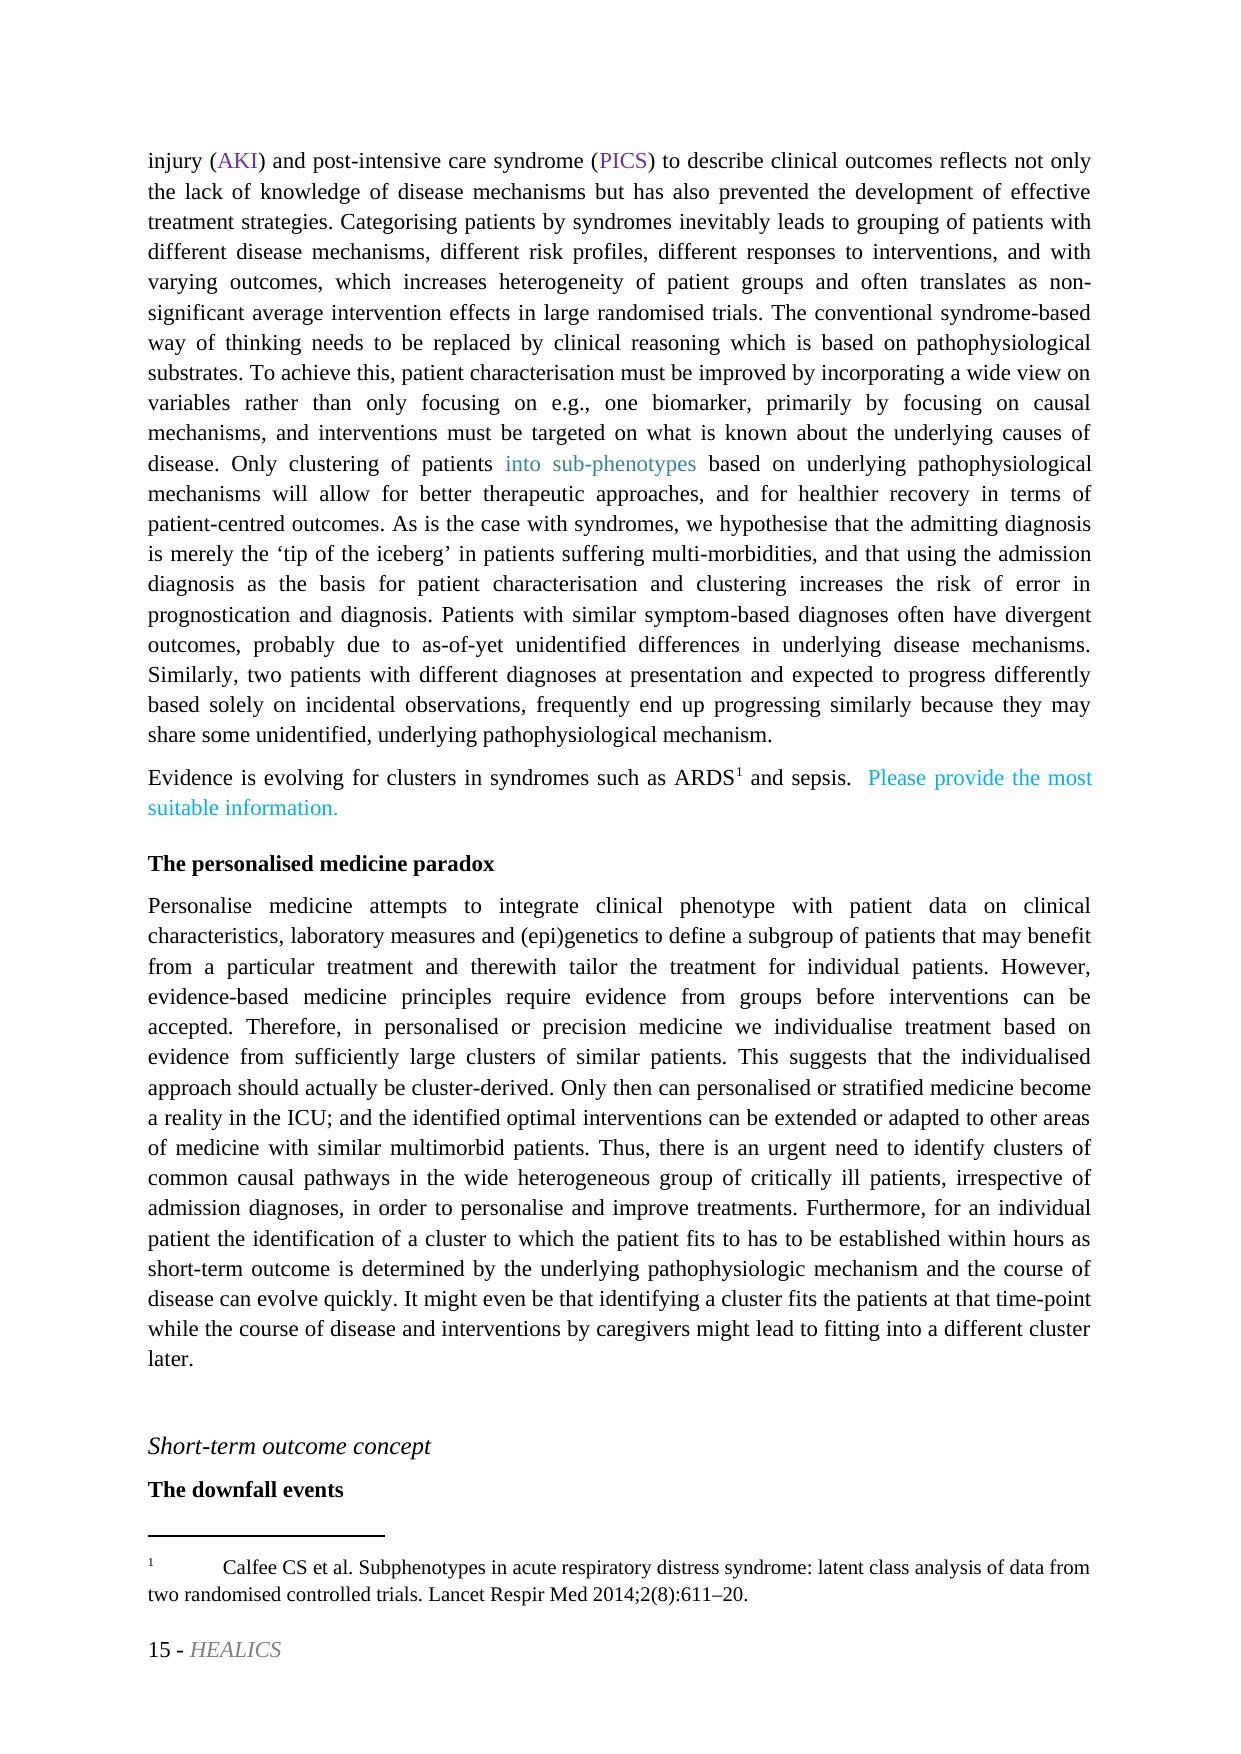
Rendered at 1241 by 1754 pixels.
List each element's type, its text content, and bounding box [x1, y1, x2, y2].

text Evidence is evolving for clusters in syndromes such as ARDS and sepsis. Please provide the most suitable information. [148, 764, 1093, 821]
subtitle The personalised medicine paradox [148, 850, 1093, 876]
text Personalise medicine attempts to integrate clinical phenotype with patient data on clinical characteristics, laboratory measures and (epi)genetics to define a subgroup of patients that may benefit from a particular treatment and therewith tailor the treatment for individual patients. However, evidence-based medicine principles require evidence from groups before interventions can be accepted. Therefore, in personalised or precision medicine we individualise treatment based on evidence from sufficiently large clusters of similar patients. This suggests that the individualised approach should actually be cluster-derived. Only then can personalised or stratified medicine become a reality in the ICU; and the identified optimal interventions can be extended or adapted to other areas of medicine with similar multimorbid patients. Thus, there is an urgent need to identify clusters of common causal pathways in the wide heterogeneous group of critically ill patients, irrespective of admission diagnoses, in order to personalise and improve treatments. Furthermore, for an individual patient the identification of a cluster to which the patient fits to has to be established within hours as short-term outcome is determined by the underlying pathophysiologic mechanism and the course of disease can evolve quickly. It might even be that identifying a cluster fits the patients at that time-point while the course of disease and interventions by caregivers might lead to fitting into a different cluster later. [148, 892, 1093, 1372]
text The downfall events [148, 1476, 1093, 1503]
subtitle Short-term outcome concept [148, 1431, 1093, 1460]
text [148, 148, 1093, 748]
